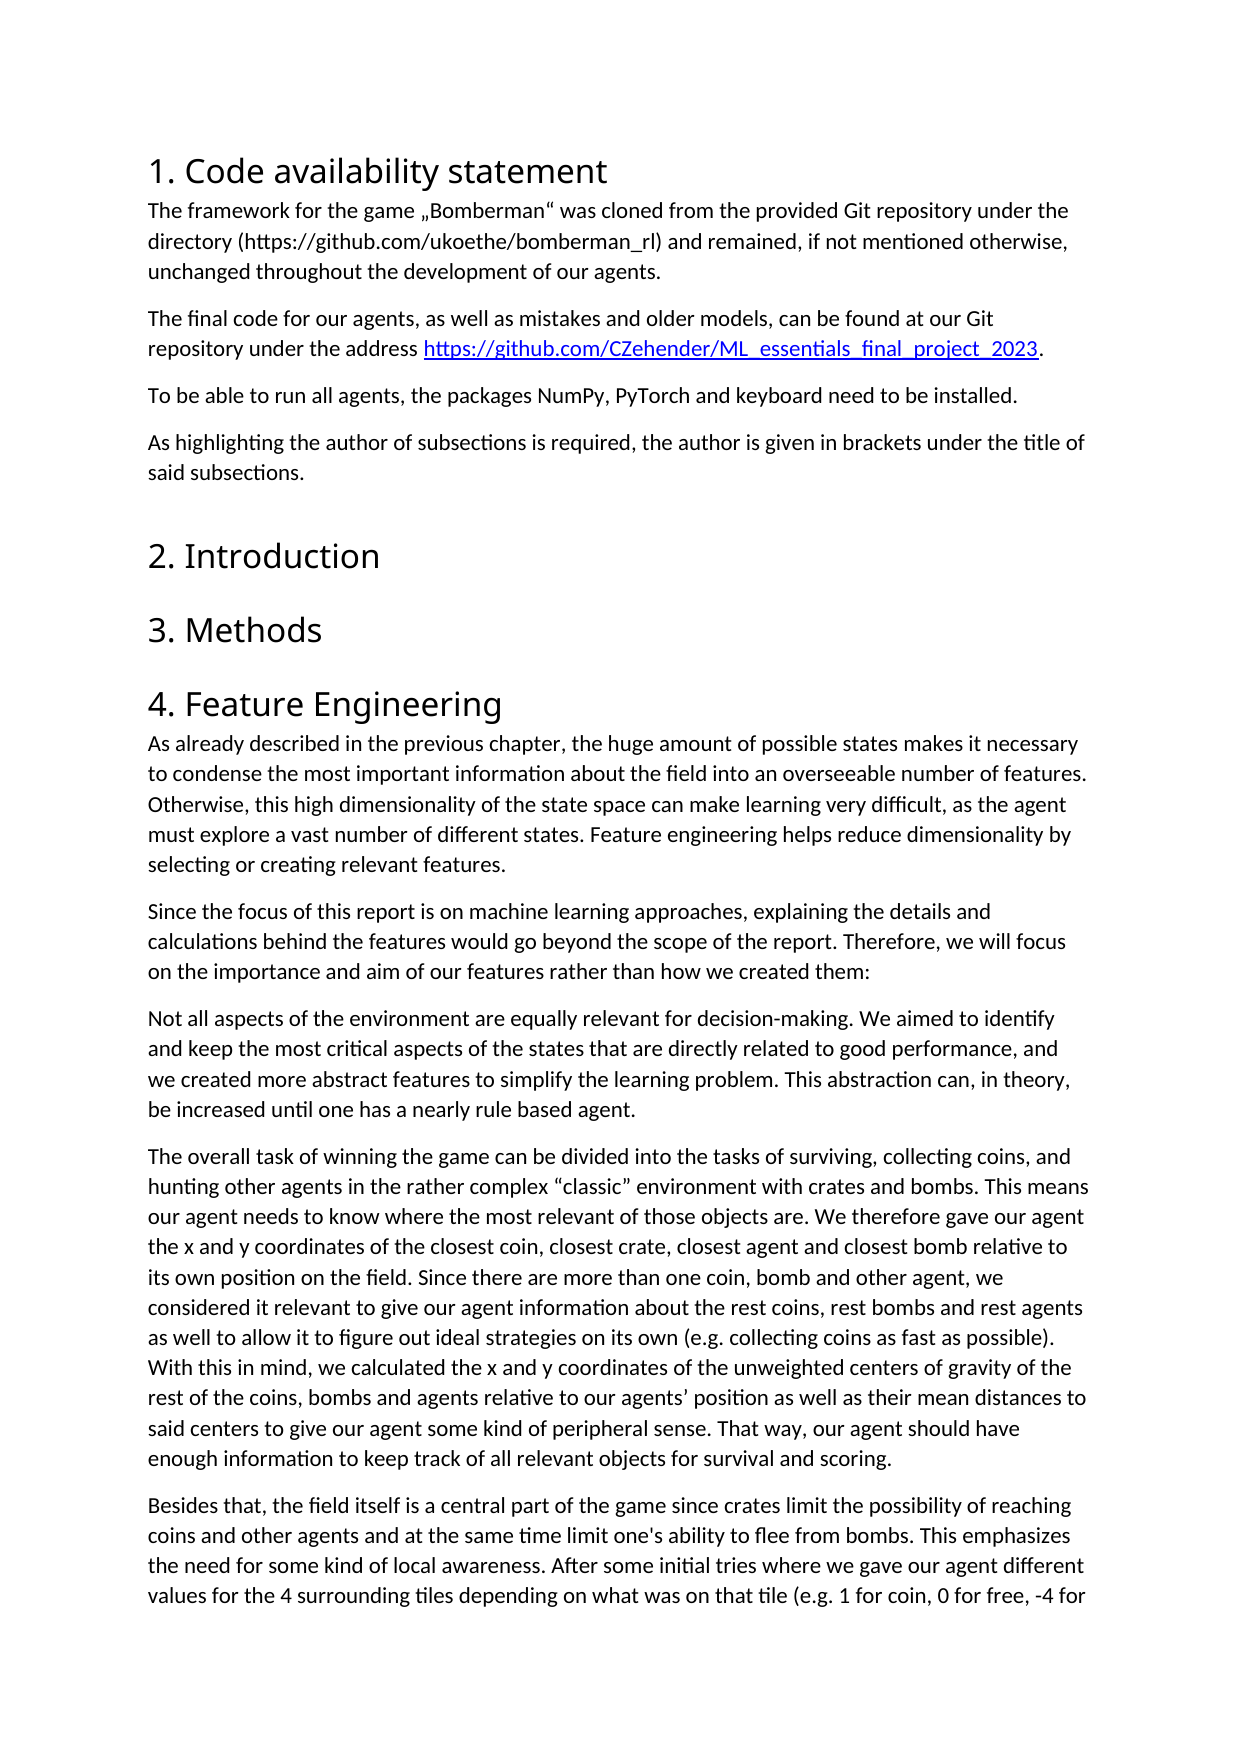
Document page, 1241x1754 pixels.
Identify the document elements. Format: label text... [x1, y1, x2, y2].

text As already described in the previous chapter, the huge amount of possible states makes it necessary to condense the most important information about the field into an overseeable number of features. Otherwise, this high dimensionality of the state space can make learning very difficult, as the agent must explore a vast number of different states. Feature engineering helps reduce dimensionality by selecting or creating relevant features. [148, 729, 1093, 878]
text To be able to run all agents, the packages NumPy, PyTorch and keyboard need to be installed. [148, 381, 1093, 409]
text Since the focus of this report is on machine learning approaches, explaining the details and calculations behind the features would go beyond the scope of the report. Therefore, we will focus on the importance and aim of our features rather than how we created them: [148, 897, 1093, 986]
text As highlighting the author of subsections is required, the author is given in brackets under the title of said subsections. [148, 428, 1093, 486]
text The overall task of winning the game can be divided into the tasks of surviving, collecting coins, and hunting other agents in the rather complex “classic” environment with crates and bombs. This means our agent needs to know where the most relevant of those objects are. We therefore gave our agent the x and y coordinates of the closest coin, closest crate, closest agent and closest bomb relative to its own position on the field. Since there are more than one coin, bomb and other agent, we considered it relevant to give our agent information about the rest coins, rest bombs and rest agents as well to allow it to figure out ideal strategies on its own (e.g. collecting coins as fast as possible). With this in mind, we calculated the x and y coordinates of the unweighted centers of gravity of the rest of the coins, bombs and agents relative to our agents’ position as well as their mean distances to said centers to give our agent some kind of peripheral sense. That way, our agent should have enough information to keep track of all relevant objects for survival and scoring. [148, 1142, 1093, 1472]
text Not all aspects of the environment are equally relevant for decision-making. We aimed to identify and keep the most critical aspects of the states that are directly related to good performance, and we created more abstract features to simplify the learning problem. This abstraction can, in theory, be increased until one has a nearly rule based agent. [148, 1004, 1093, 1123]
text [148, 1491, 1093, 1609]
subtitle 1. Code availability statement [148, 148, 1093, 193]
subtitle 2. Introduction [148, 532, 1093, 578]
text The final code for our agents, as well as mistakes and older models, can be found at our Git repository under the address https://github.com/CZehender/ML_essentials_final_project_2023. [148, 304, 1093, 362]
subtitle 3. Methods [148, 606, 1093, 652]
text The framework for the game „Bomberman“ was cloned from the provided Git repository under the directory (https://github.com/ukoethe/bomberman_rl) and remained, if not mentioned otherwise, unchanged throughout the development of our agents. [148, 197, 1093, 285]
subtitle 4. Feature Engineering [148, 680, 1093, 726]
